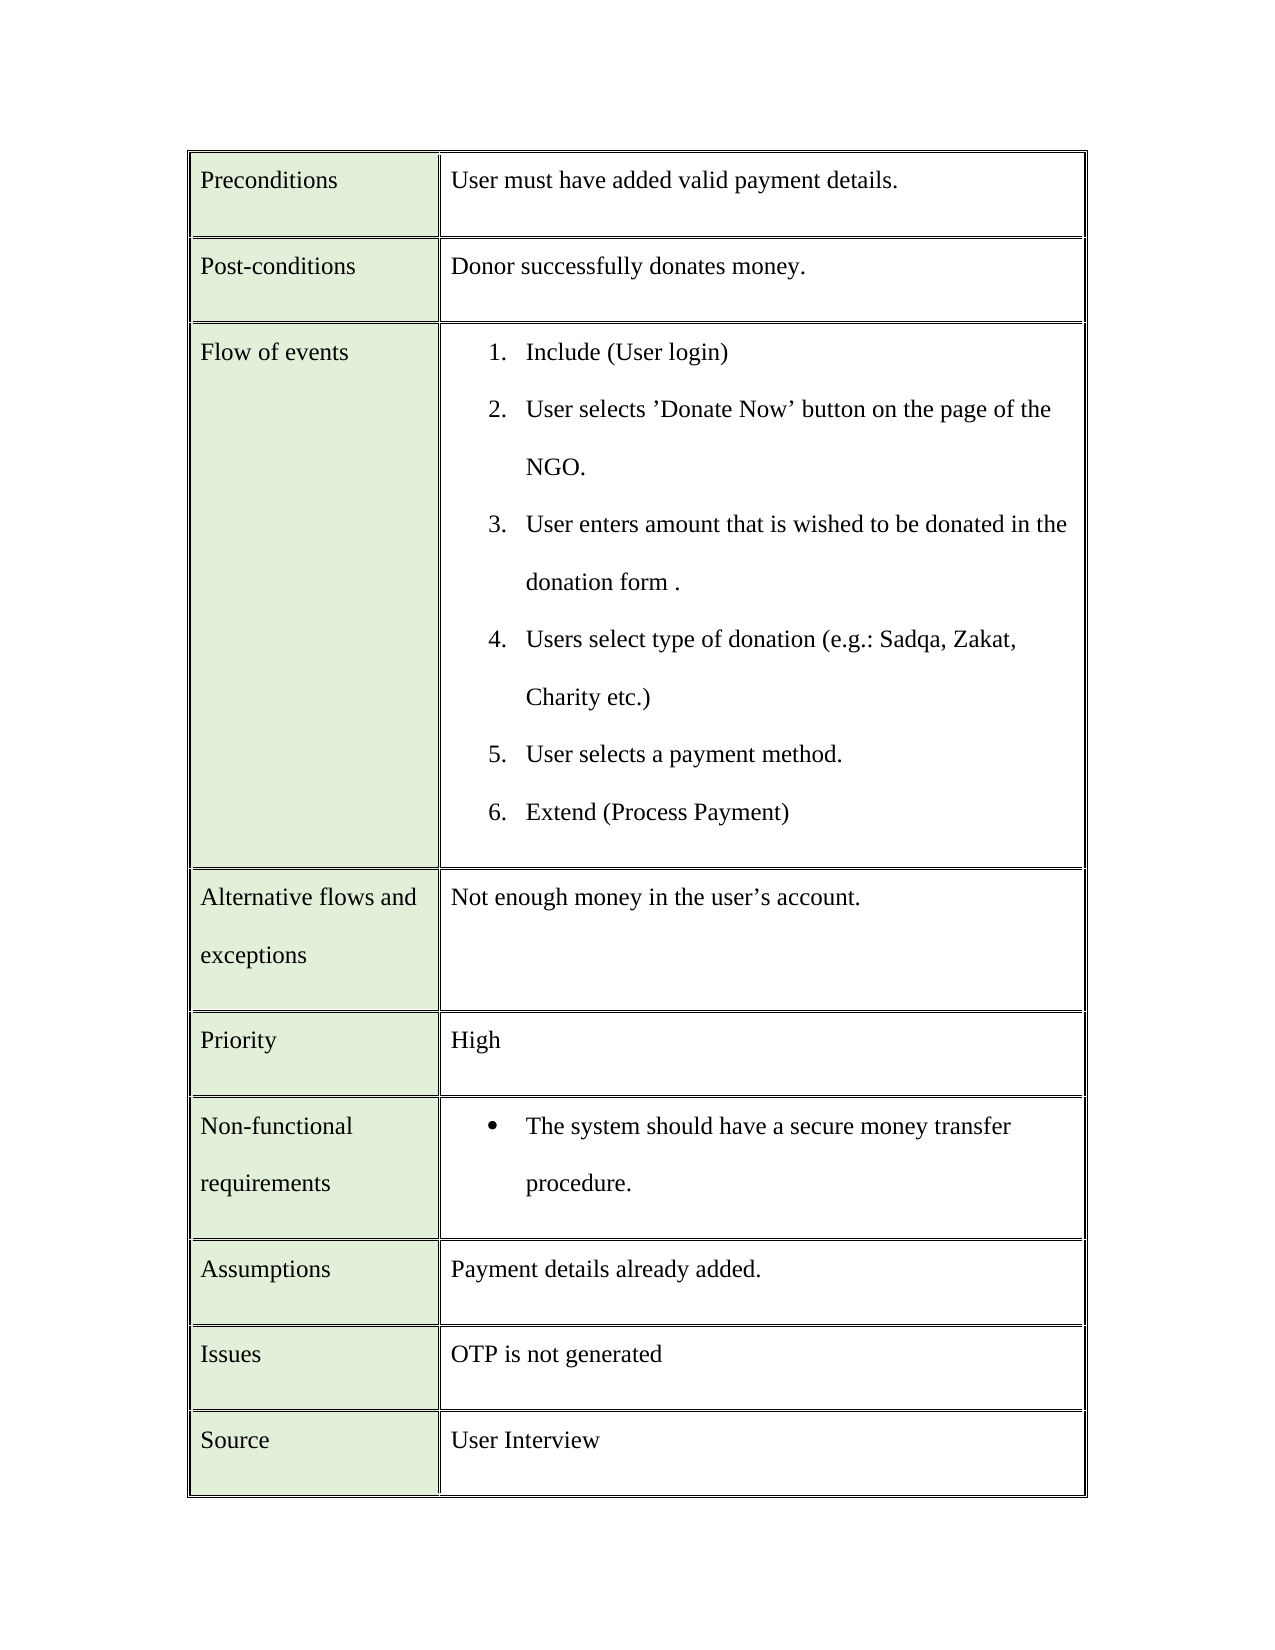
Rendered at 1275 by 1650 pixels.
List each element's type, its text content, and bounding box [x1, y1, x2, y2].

table_cell Issues [191, 1324, 438, 1409]
table_cell Include (User login) User selects ’Donate Now’ button on the page of the NGO. User enters amount that is wished to be donated in the donation form . Users select type of donation (e.g.: Sadqa, Zakat, Charity etc.) User selects a payment method. Extend (Process Payment) [439, 321, 1086, 867]
table_cell Preconditions [191, 153, 439, 236]
table_cell The system should have a secure money transfer procedure. [439, 1095, 1086, 1238]
table_cell Flow of events [189, 321, 439, 867]
table_cell Source [189, 1409, 439, 1495]
table_cell Donor successfully donates money. [441, 236, 1085, 321]
table_cell Priority [191, 1010, 438, 1095]
table_cell User Interview [439, 1409, 1086, 1495]
table_cell Not enough money in the user’s account. [441, 867, 1085, 1009]
table_cell Post-conditions [191, 236, 438, 321]
table_cell User must have added valid payment details. [439, 153, 1084, 236]
table_cell Alternative flows and exceptions [191, 867, 438, 1009]
table_cell Assumptions [189, 1238, 439, 1324]
table_cell High [441, 1010, 1085, 1095]
table_cell Payment details already added. [439, 1238, 1086, 1324]
table_cell Non-functional requirements [189, 1095, 439, 1238]
table_cell OTP is not generated [441, 1324, 1085, 1409]
